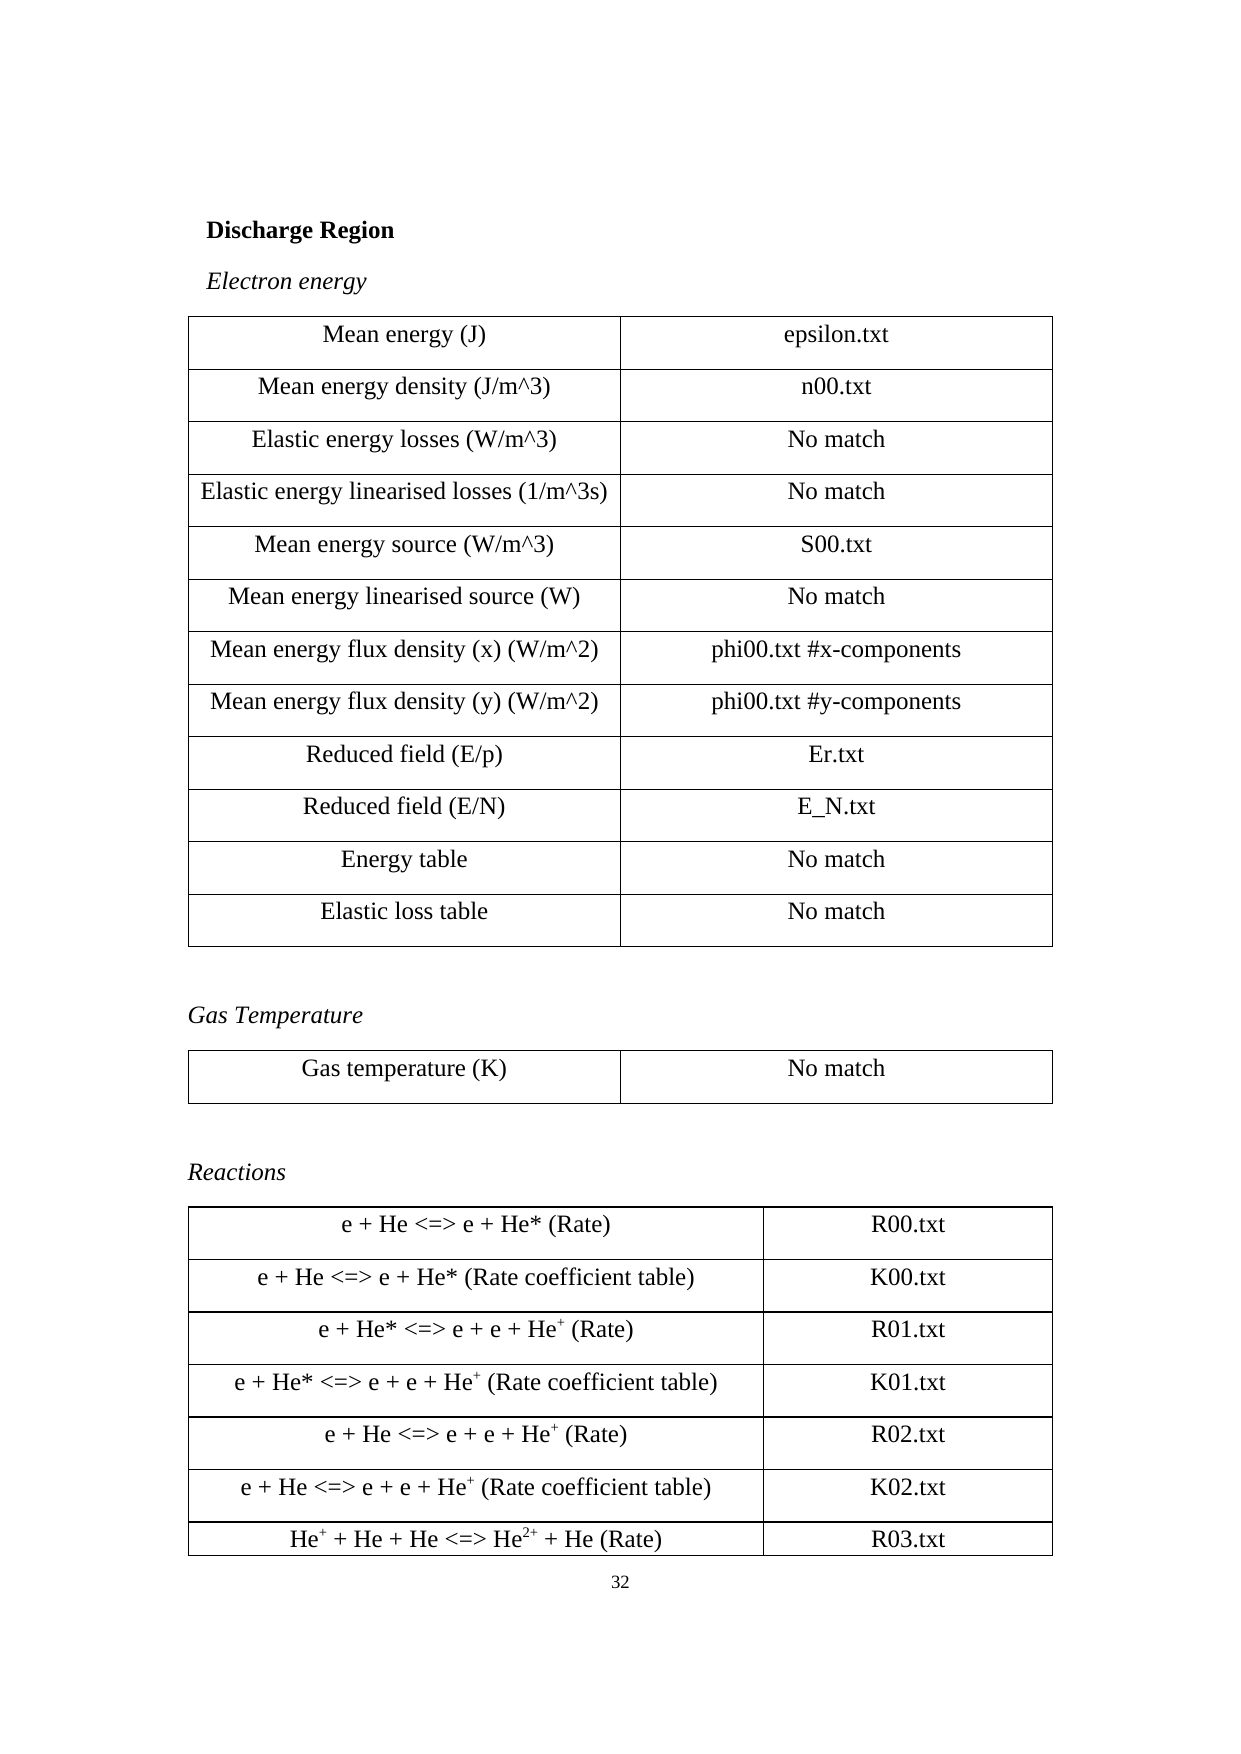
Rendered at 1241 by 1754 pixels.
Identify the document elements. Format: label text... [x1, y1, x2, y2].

table_cell Energy table [189, 842, 620, 893]
text Gas Temperature [187, 998, 1053, 1031]
table_cell No match [621, 475, 1052, 526]
table_cell R02.txt [764, 1418, 1052, 1469]
table_cell e + He <=> e + e + He+ (Rate coefficient table) [189, 1470, 763, 1521]
table_cell No match [621, 580, 1052, 631]
table_cell K01.txt [764, 1365, 1052, 1416]
table_cell E_N.txt [621, 790, 1052, 841]
table_header Mean energy (J) [189, 317, 620, 368]
table_cell No match [621, 422, 1052, 473]
table_cell Reduced field (E/p) [189, 737, 620, 788]
text Reactions [187, 1155, 1053, 1187]
text Electron energy [187, 264, 1053, 297]
table_cell No match [621, 895, 1052, 946]
table_cell R01.txt [764, 1313, 1052, 1364]
table_header epsilon.txt [621, 317, 1052, 368]
table_cell R03.txt [764, 1523, 1052, 1555]
table_cell Elastic energy losses (W/m^3) [189, 422, 620, 473]
table_cell Er.txt [621, 737, 1052, 788]
table_cell S00.txt [621, 527, 1052, 578]
table_cell Elastic energy linearised losses (1/m^3s) [189, 475, 620, 526]
table_header R00.txt [764, 1208, 1052, 1259]
table_cell Mean energy density (J/m^3) [189, 370, 620, 421]
text Discharge Region [187, 213, 1053, 246]
table_header No match [621, 1051, 1052, 1102]
table_header e + He <=> e + He* (Rate) [189, 1208, 763, 1259]
table_cell K02.txt [764, 1470, 1052, 1521]
table_cell e + He <=> e + He* (Rate coefficient table) [189, 1260, 763, 1311]
table_header Gas temperature (K) [189, 1051, 620, 1102]
table_cell n00.txt [621, 370, 1052, 421]
table_cell Mean energy source (W/m^3) [189, 527, 620, 578]
table_cell Mean energy flux density (x) (W/m^2) [189, 632, 620, 683]
table_cell Mean energy flux density (y) (W/m^2) [189, 685, 620, 736]
table_cell Reduced field (E/N) [189, 790, 620, 841]
table_cell Elastic loss table [189, 895, 620, 946]
table_cell phi00.txt #y-components [621, 685, 1052, 736]
table_cell phi00.txt #x-components [621, 632, 1052, 683]
table_cell e + He* <=> e + e + He+ (Rate) [189, 1313, 763, 1364]
table_cell No match [621, 842, 1052, 893]
table_cell Mean energy linearised source (W) [189, 580, 620, 631]
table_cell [189, 1523, 763, 1555]
table_cell e + He* <=> e + e + He+ (Rate coefficient table) [189, 1365, 763, 1416]
table_cell e + He <=> e + e + He+ (Rate) [189, 1418, 763, 1469]
table_cell K00.txt [764, 1260, 1052, 1311]
